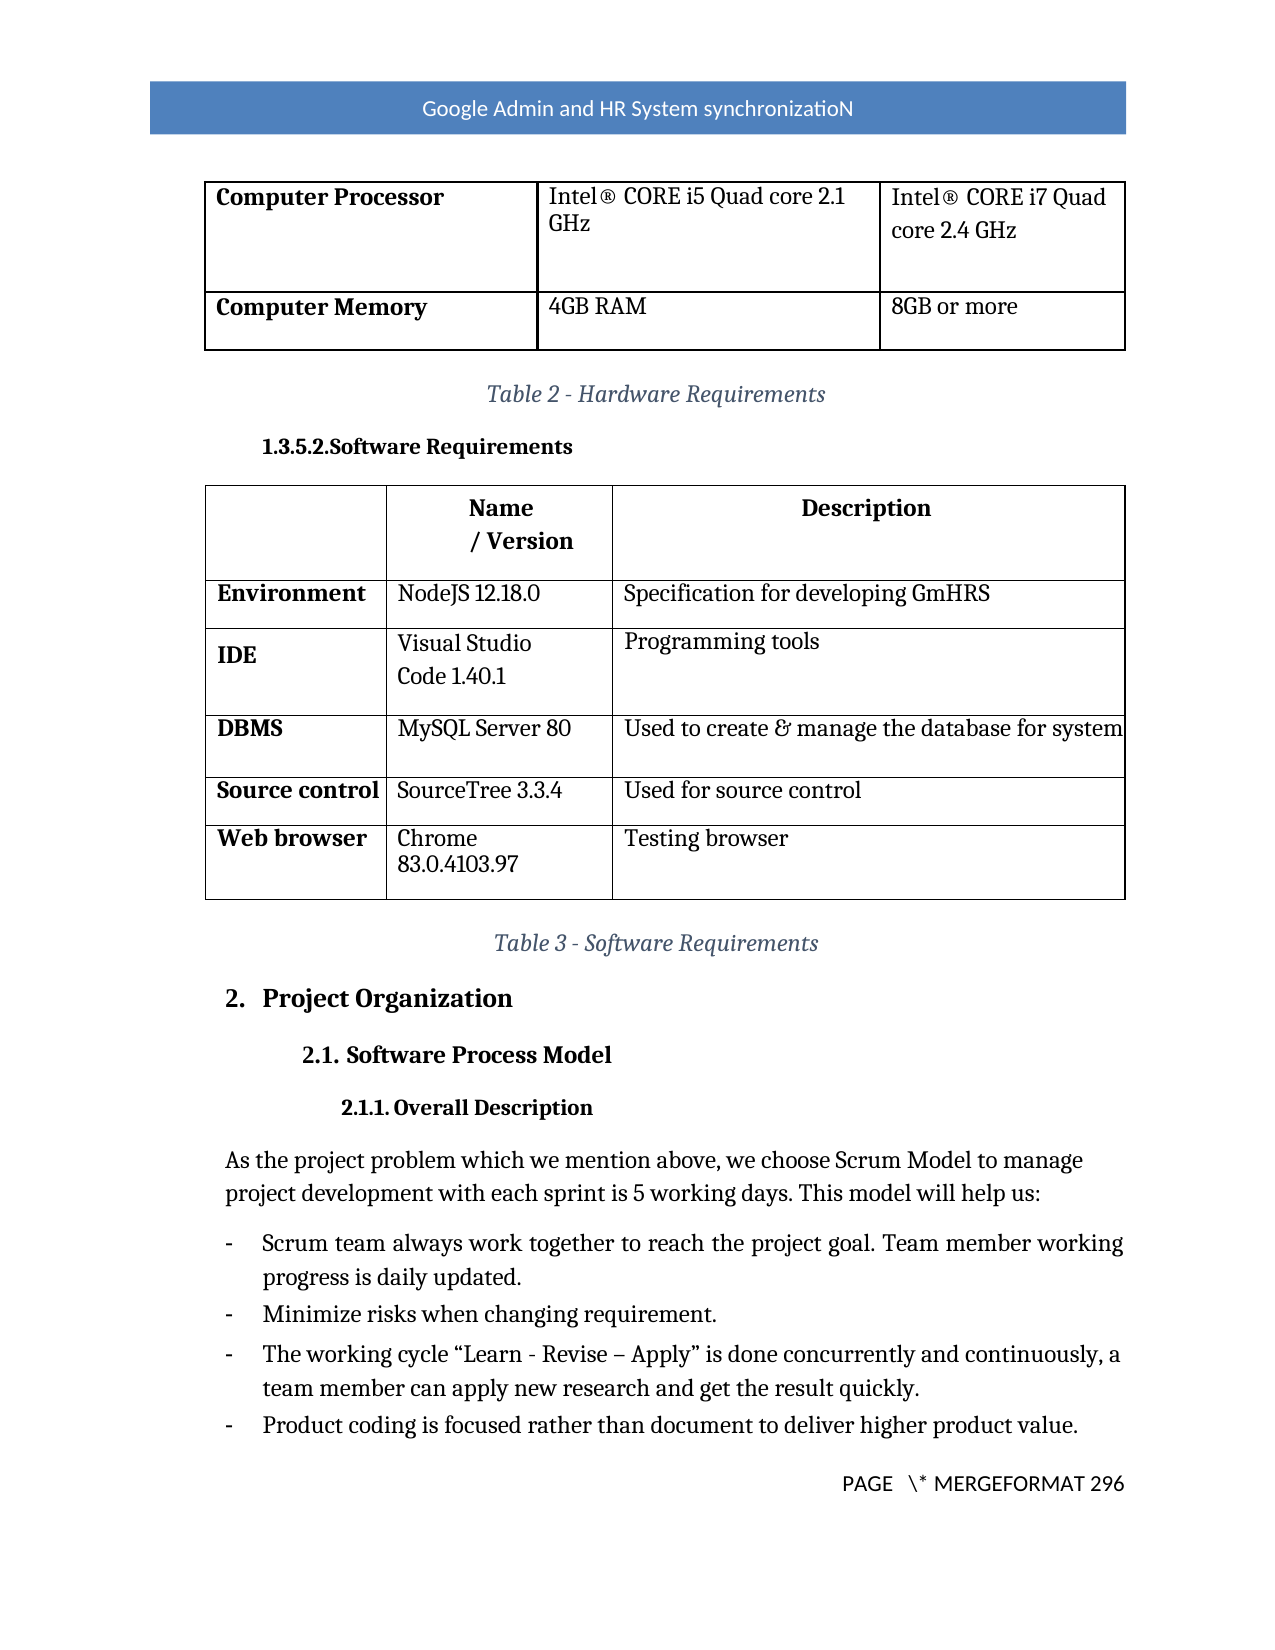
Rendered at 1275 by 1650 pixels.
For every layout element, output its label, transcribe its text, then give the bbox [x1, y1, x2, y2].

table_cell Chrome 83.0.4103.97 [387, 826, 612, 898]
subtitle Software Requirements [262, 434, 1125, 460]
table_header [206, 486, 386, 580]
table_cell 4GB RAM [539, 293, 879, 349]
text Table 3 - Software Requirements [187, 929, 1125, 957]
list Scrum team always work together to reach the project goal. Team member working progress is daily updated. [225, 1225, 1125, 1292]
list The working cycle “Learn - Revise – Apply” is done concurrently and continuously, a team member can apply new research and get the result quickly. [225, 1335, 1125, 1402]
table_cell Testing browser [613, 826, 1124, 898]
text Table 2 - Hardware Requirements [187, 380, 1125, 409]
table_cell Computer Memory [206, 293, 536, 349]
table_cell Intel® CORE i5 Quad core 2.1 GHz [539, 183, 879, 291]
table_cell DBMS [206, 716, 386, 777]
table_cell Specification for developing GmHRS [613, 581, 1124, 628]
table_cell Source control [206, 778, 386, 825]
table_cell Used for source control [613, 778, 1124, 825]
table_cell NodeJS 12.18.0 [387, 581, 612, 628]
table_cell 8GB or more [881, 293, 1124, 349]
table_cell Visual Studio Code 1.40.1 [387, 629, 612, 715]
subtitle Overall Description [341, 1095, 1125, 1121]
table_cell Intel® CORE i7 Quad core 2.4 GHz [881, 183, 1124, 291]
table_header Name / Version [387, 486, 612, 580]
table_cell Environment [206, 581, 386, 628]
table_header Description [613, 486, 1124, 580]
table_cell Programming tools [613, 629, 1124, 715]
subtitle Software Process Model [302, 1040, 1125, 1070]
subtitle Project Organization [225, 983, 1125, 1015]
list Minimize risks when changing requirement. [225, 1296, 1125, 1330]
table_cell Web browser [206, 826, 386, 898]
table_cell IDE [206, 629, 386, 715]
table_cell Computer Processor [206, 183, 536, 291]
table_cell MySQL Server 80 [387, 716, 612, 777]
list Product coding is focused rather than document to deliver higher product value. [225, 1407, 1125, 1441]
table_cell SourceTree 3.3.4 [387, 778, 612, 825]
text As the project problem which we mention above, we choose Scrum Model to manage project development with each sprint is 5 working days. This model will help us: [225, 1146, 1125, 1208]
table_cell Used to create & manage the database for system [613, 716, 1124, 777]
